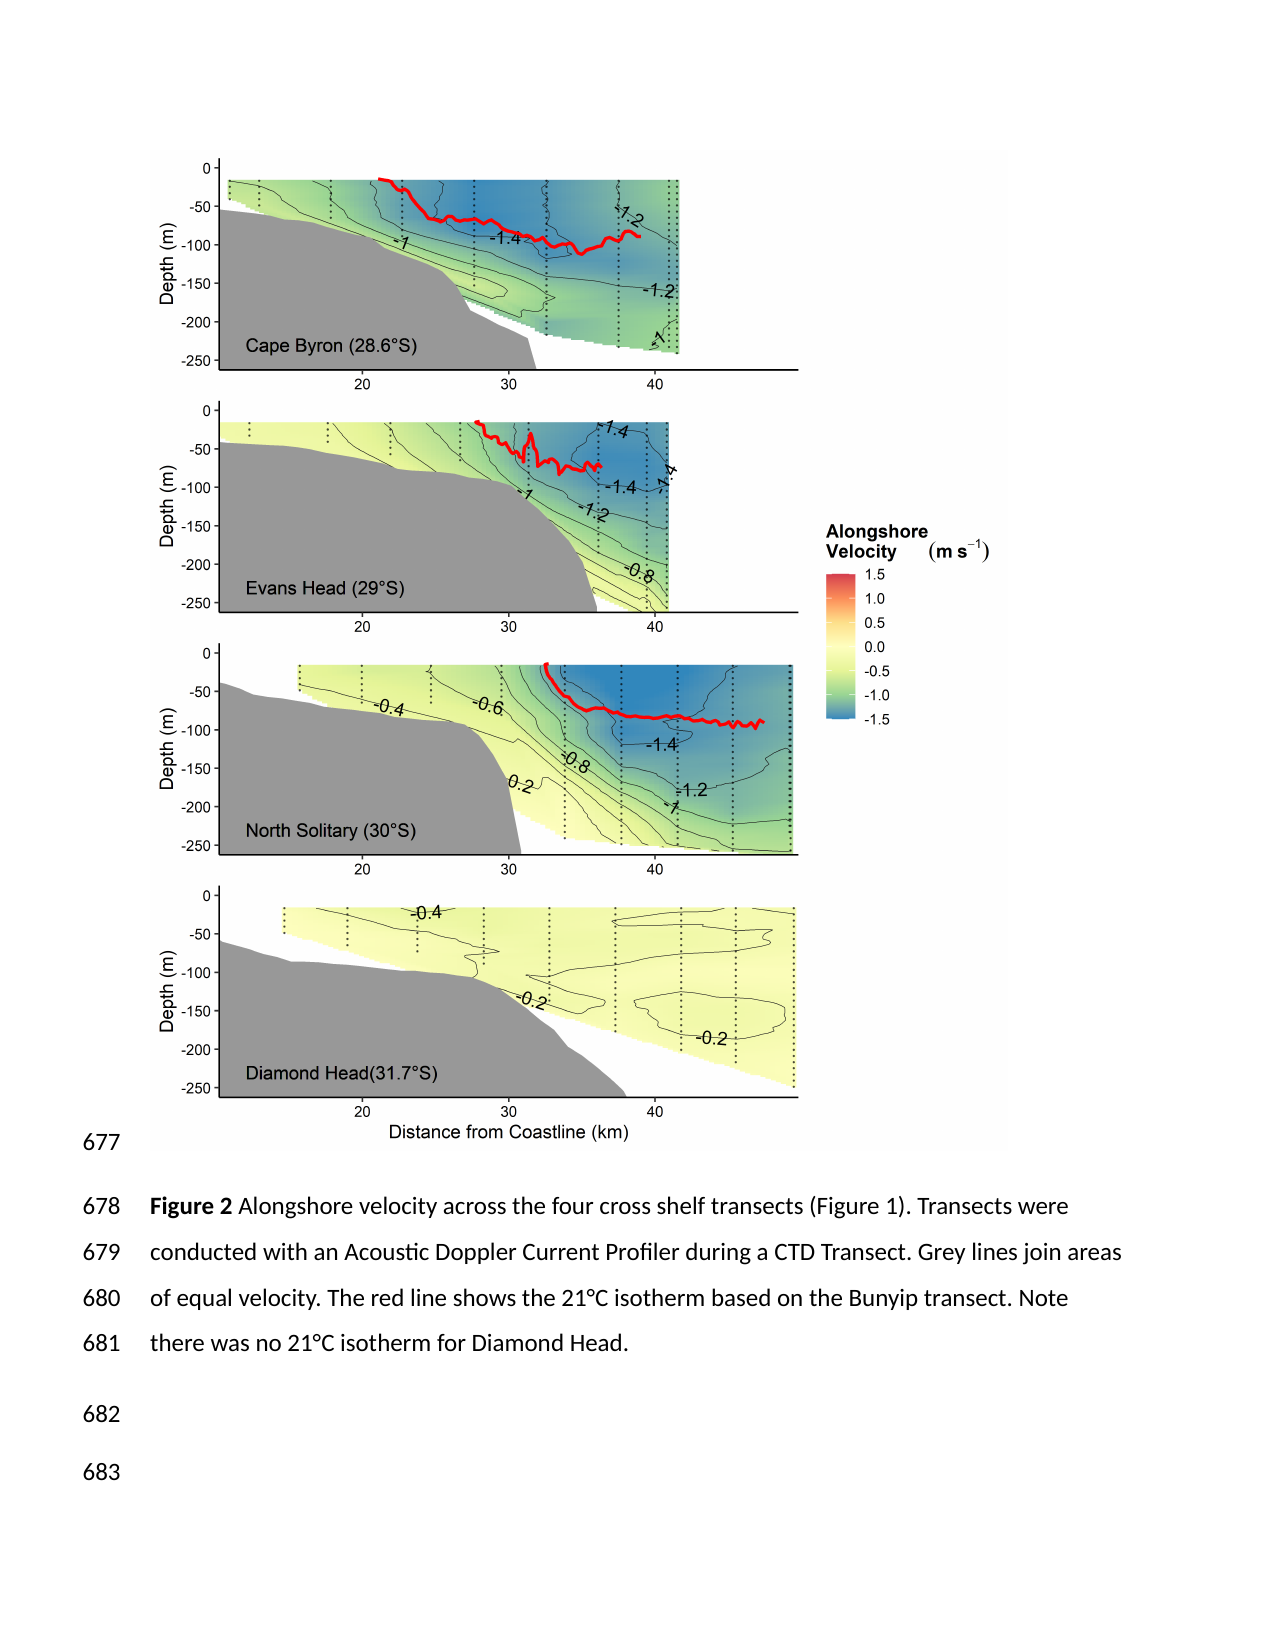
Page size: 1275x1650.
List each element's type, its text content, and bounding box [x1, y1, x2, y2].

picture [150, 150, 1008, 1151]
subtitle Figure 2 Alongshore velocity across the four cross shelf transects (Figure 1). Transects were conducted with an Acoustic Doppler Current Profiler during a CTD Transect. Grey lines join areas of equal velocity. The red line shows the 21°C isotherm based on the Bunyip transect. Note there was no 21°C isotherm for Diamond Head. [150, 1190, 1125, 1358]
